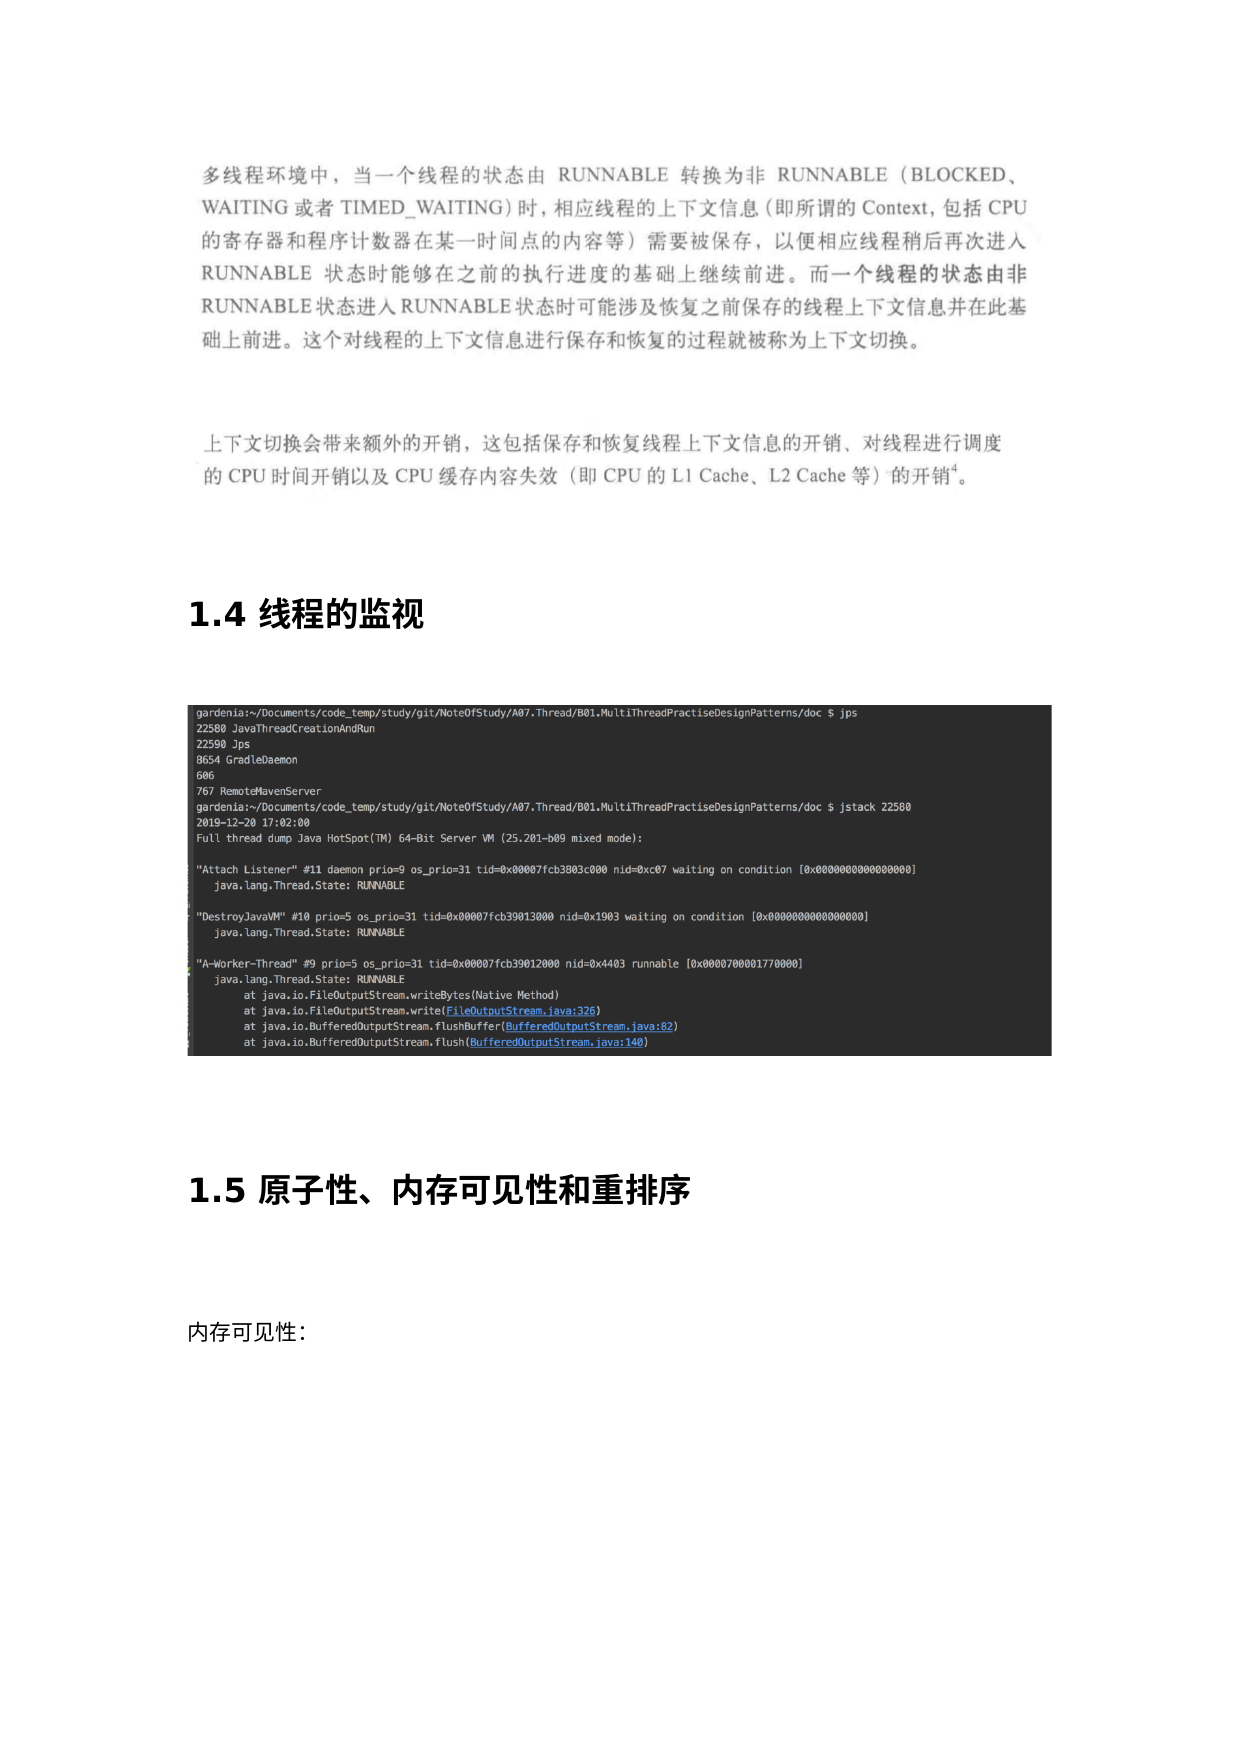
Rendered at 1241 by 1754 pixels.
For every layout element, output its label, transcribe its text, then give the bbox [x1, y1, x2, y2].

text 内存可见性： [187, 1315, 1053, 1347]
picture [187, 705, 1052, 1056]
subtitle 1.5 原子性、内存可见性和重排序 [187, 1155, 1053, 1220]
subtitle 1.4 线程的监视 [187, 579, 1053, 644]
picture [187, 422, 1052, 499]
picture [187, 162, 1052, 366]
